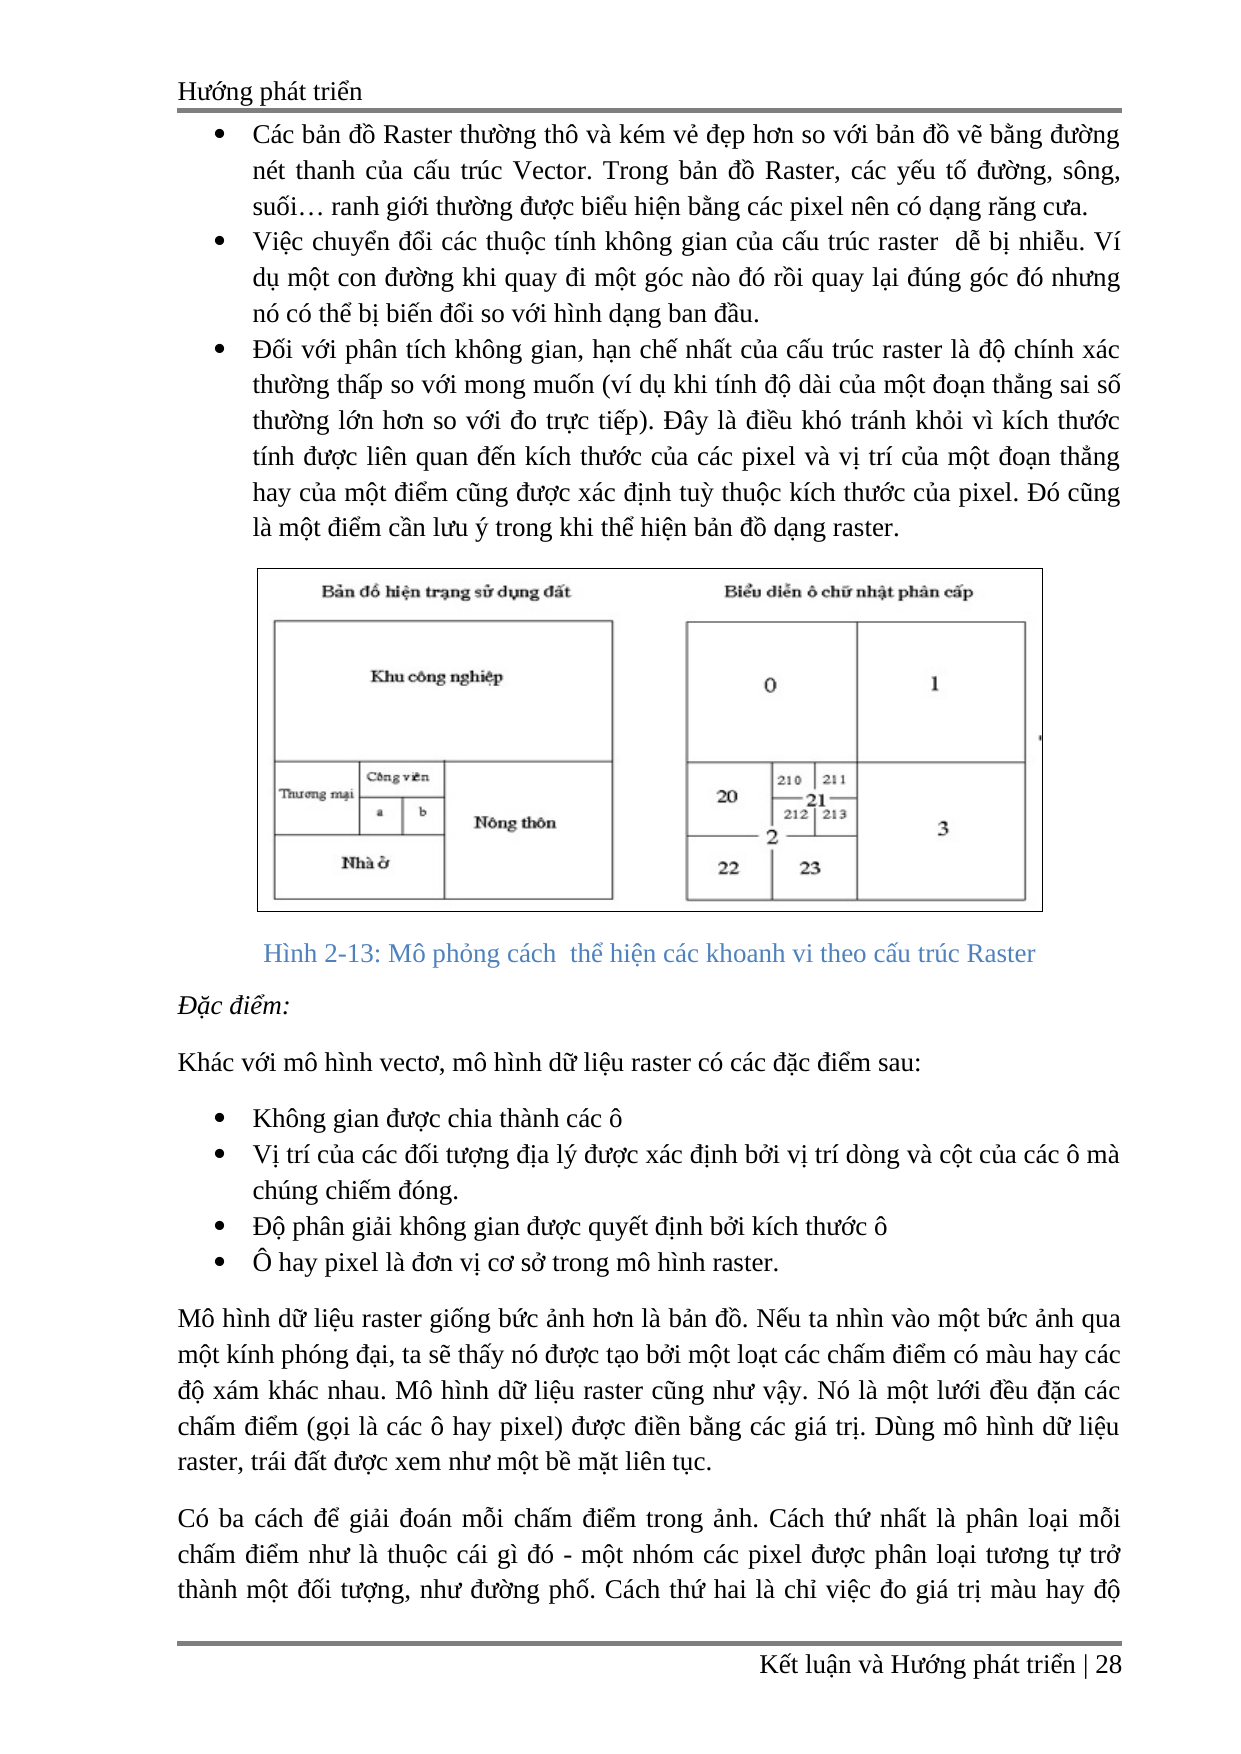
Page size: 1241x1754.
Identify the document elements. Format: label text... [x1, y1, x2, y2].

list Đối với phân tích không gian, hạn chế nhất của cấu trúc raster là độ chính xác thường thấp so với mong muốn (ví dụ khi tính độ dài của một đoạn thẳng sai số thường lớn hơn so với đo trực tiếp). Đây là điều khó tránh khỏi vì kích thước tính được liên quan đến kích thước của các pixel và vị trí của một đoạn thẳng hay của một điểm cũng được xác định tuỳ thuộc kích thước của pixel. Đó cũng là một điểm cần lưu ý trong khi thể hiện bản đồ dạng raster. [215, 333, 1122, 543]
list Các bản đồ Raster thường thô và kém vẻ đẹp hơn so với bản đồ vẽ bằng đường nét thanh của cấu trúc Vector. Trong bản đồ Raster, các yếu tố đường, sông, suối… ranh giới thường được biểu hiện bằng các pixel nên có dạng răng cưa. [215, 118, 1122, 221]
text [177, 1502, 1122, 1604]
list Độ phân giải không gian được quyết định bởi kích thước ô [215, 1210, 1122, 1241]
list Ô hay pixel là đơn vị cơ sở trong mô hình raster. [215, 1246, 1122, 1277]
picture [258, 569, 1042, 911]
list Không gian được chia thành các ô [215, 1102, 1122, 1133]
text Mô hình dữ liệu raster giống bức ảnh hơn là bản đồ. Nếu ta nhìn vào một bức ảnh qua một kính phóng đại, ta sẽ thấy nó được tạo bởi một loạt các chấm điểm có màu hay các độ xám khác nhau. Mô hình dữ liệu raster cũng như vậy. Nó là một lưới đều đặn các chấm điểm (gọi là các ô hay pixel) được điền bằng các giá trị. Dùng mô hình dữ liệu raster, trái đất được xem như một bề mặt liên tục. [177, 1302, 1122, 1477]
text Khác với mô hình vectơ, mô hình dữ liệu raster có các đặc điểm sau: [177, 1046, 1122, 1077]
text Đặc điểm: [177, 989, 1122, 1020]
list Việc chuyển đổi các thuộc tính không gian của cấu trúc raster dễ bị nhiễu. Ví dụ một con đường khi quay đi một góc nào đó rồi quay lại đúng góc đó nhưng nó có thể bị biến đổi so với hình dạng ban đầu. [215, 225, 1122, 328]
list Vị trí của các đối tượng địa lý được xác định bởi vị trí dòng và cột của các ô mà chúng chiếm đóng. [215, 1138, 1122, 1205]
